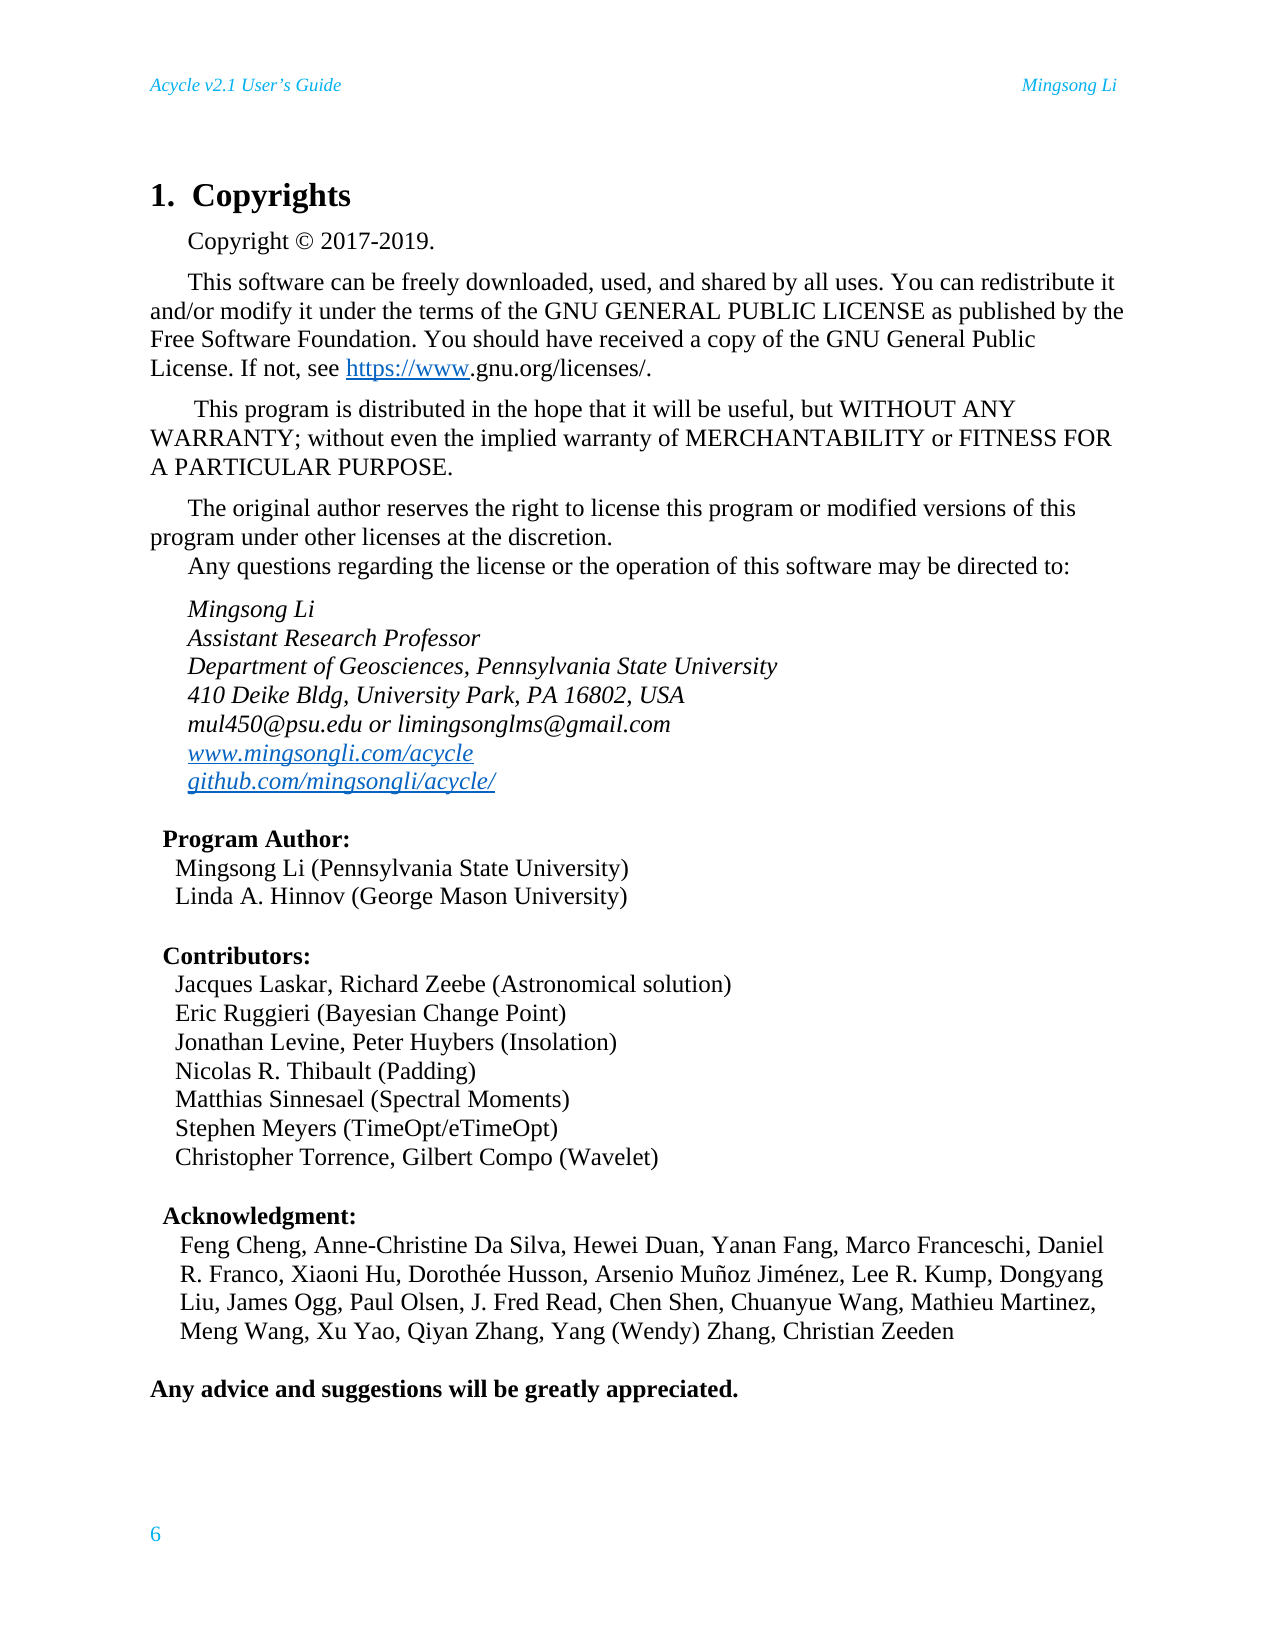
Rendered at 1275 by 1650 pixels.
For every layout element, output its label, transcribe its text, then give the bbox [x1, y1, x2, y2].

text Department of Geosciences, Pennsylvania State University [187, 651, 1125, 680]
text This software can be freely downloaded, used, and shared by all uses. You can redistribute it and/or modify it under the terms of the GNU GENERAL PUBLIC LICENSE as published by the Free Software Foundation. You should have received a copy of the GNU General Public License. If not, see https://www.gnu.org/licenses/. [150, 267, 1125, 382]
text Program Author: [150, 824, 1125, 853]
subtitle 1. Copyrights [150, 175, 1125, 213]
text Assistant Research Professor [187, 623, 1125, 651]
text Acknowledgment: [150, 1201, 1125, 1230]
text Mingsong Li [187, 594, 1125, 623]
text This program is distributed in the hope that it will be useful, but WITHOUT ANY WARRANTY; without even the implied warranty of MERCHANTABILITY or FITNESS FOR A PARTICULAR PURPOSE. [150, 394, 1125, 481]
text Contributors: [150, 941, 1125, 969]
text Linda A. Hinnov (George Mason University) [150, 881, 1125, 910]
text github.com/mingsongli/acycle/ [187, 766, 1125, 795]
text Any advice and suggestions will be greatly appreciated. ​​​​​​​ [150, 1374, 1125, 1402]
text Nicolas R. Thibault (Padding) [150, 1056, 1125, 1084]
text www.mingsongli.com/acycle [187, 738, 1125, 766]
text mul450@psu.edu or limingsonglms@gmail.com [187, 709, 1125, 738]
text Copyright © 2017-2019. [150, 226, 1125, 254]
text Feng Cheng, Anne-Christine Da Silva, Hewei Duan, Yanan Fang, Marco Franceschi, Daniel R. Franco, Xiaoni Hu, Dorothée Husson, Arsenio Muñoz Jiménez, Lee R. Kump, Dongyang Liu, James Ogg, Paul Olsen, J. Fred Read, Chen Shen, Chuanyue Wang, Mathieu Martinez, Meng Wang, Xu Yao, Qiyan Zhang, Yang (Wendy) Zhang, Christian Zeeden [179, 1230, 1125, 1345]
text The original author reserves the right to license this program or modified versions of this program under other licenses at the discretion. [150, 493, 1125, 551]
text Mingsong Li (Pennsylvania State University) [150, 853, 1125, 881]
picture [151, 81, 157, 89]
text Stephen Meyers (TimeOpt/eTimeOpt) [150, 1113, 1125, 1142]
text Christopher Torrence, Gilbert Compo (Wavelet) [150, 1142, 1125, 1171]
text Jonathan Levine, Peter Huybers (Insolation) [150, 1027, 1125, 1056]
text Jacques Laskar, Richard Zeebe (Astronomical solution) [150, 969, 1125, 998]
text Matthias Sinnesael (Spectral Moments) [150, 1084, 1125, 1113]
text Eric Ruggieri (Bayesian Change Point) [150, 998, 1125, 1027]
text Any questions regarding the license or the operation of this software may be directed to: [150, 551, 1125, 579]
text 410 Deike Bldg, University Park, PA 16802, USA [187, 680, 1125, 709]
